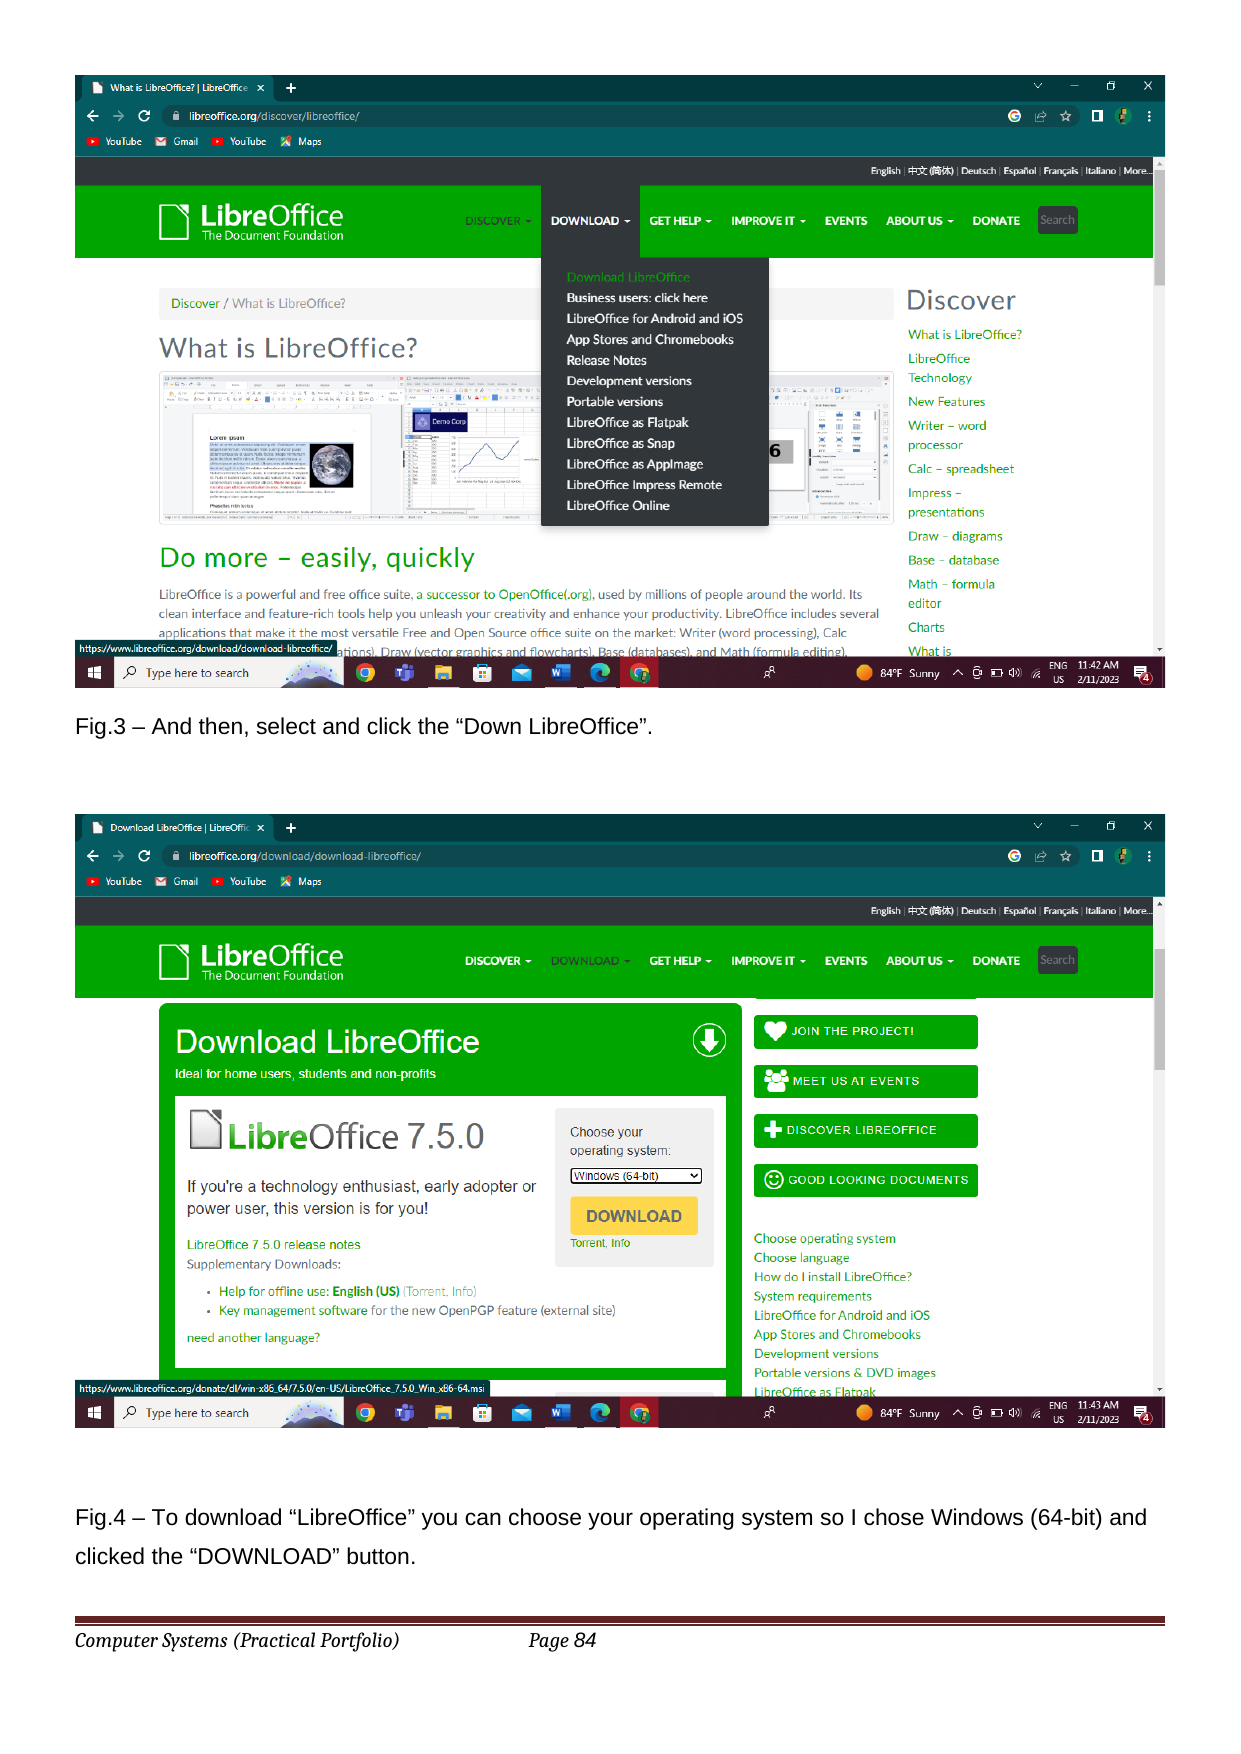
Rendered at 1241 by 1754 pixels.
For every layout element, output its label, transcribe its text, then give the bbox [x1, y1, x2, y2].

text Fig.4 – To download “LibreOffice” you can choose your operating system so I chose Windows (64-bit) and clicked the “DOWNLOAD” button. [75, 1503, 1165, 1569]
picture [75, 814, 1166, 1428]
picture [75, 75, 1166, 688]
text Fig.3 – And then, select and click the “Down LibreOffice”. [75, 713, 1165, 739]
